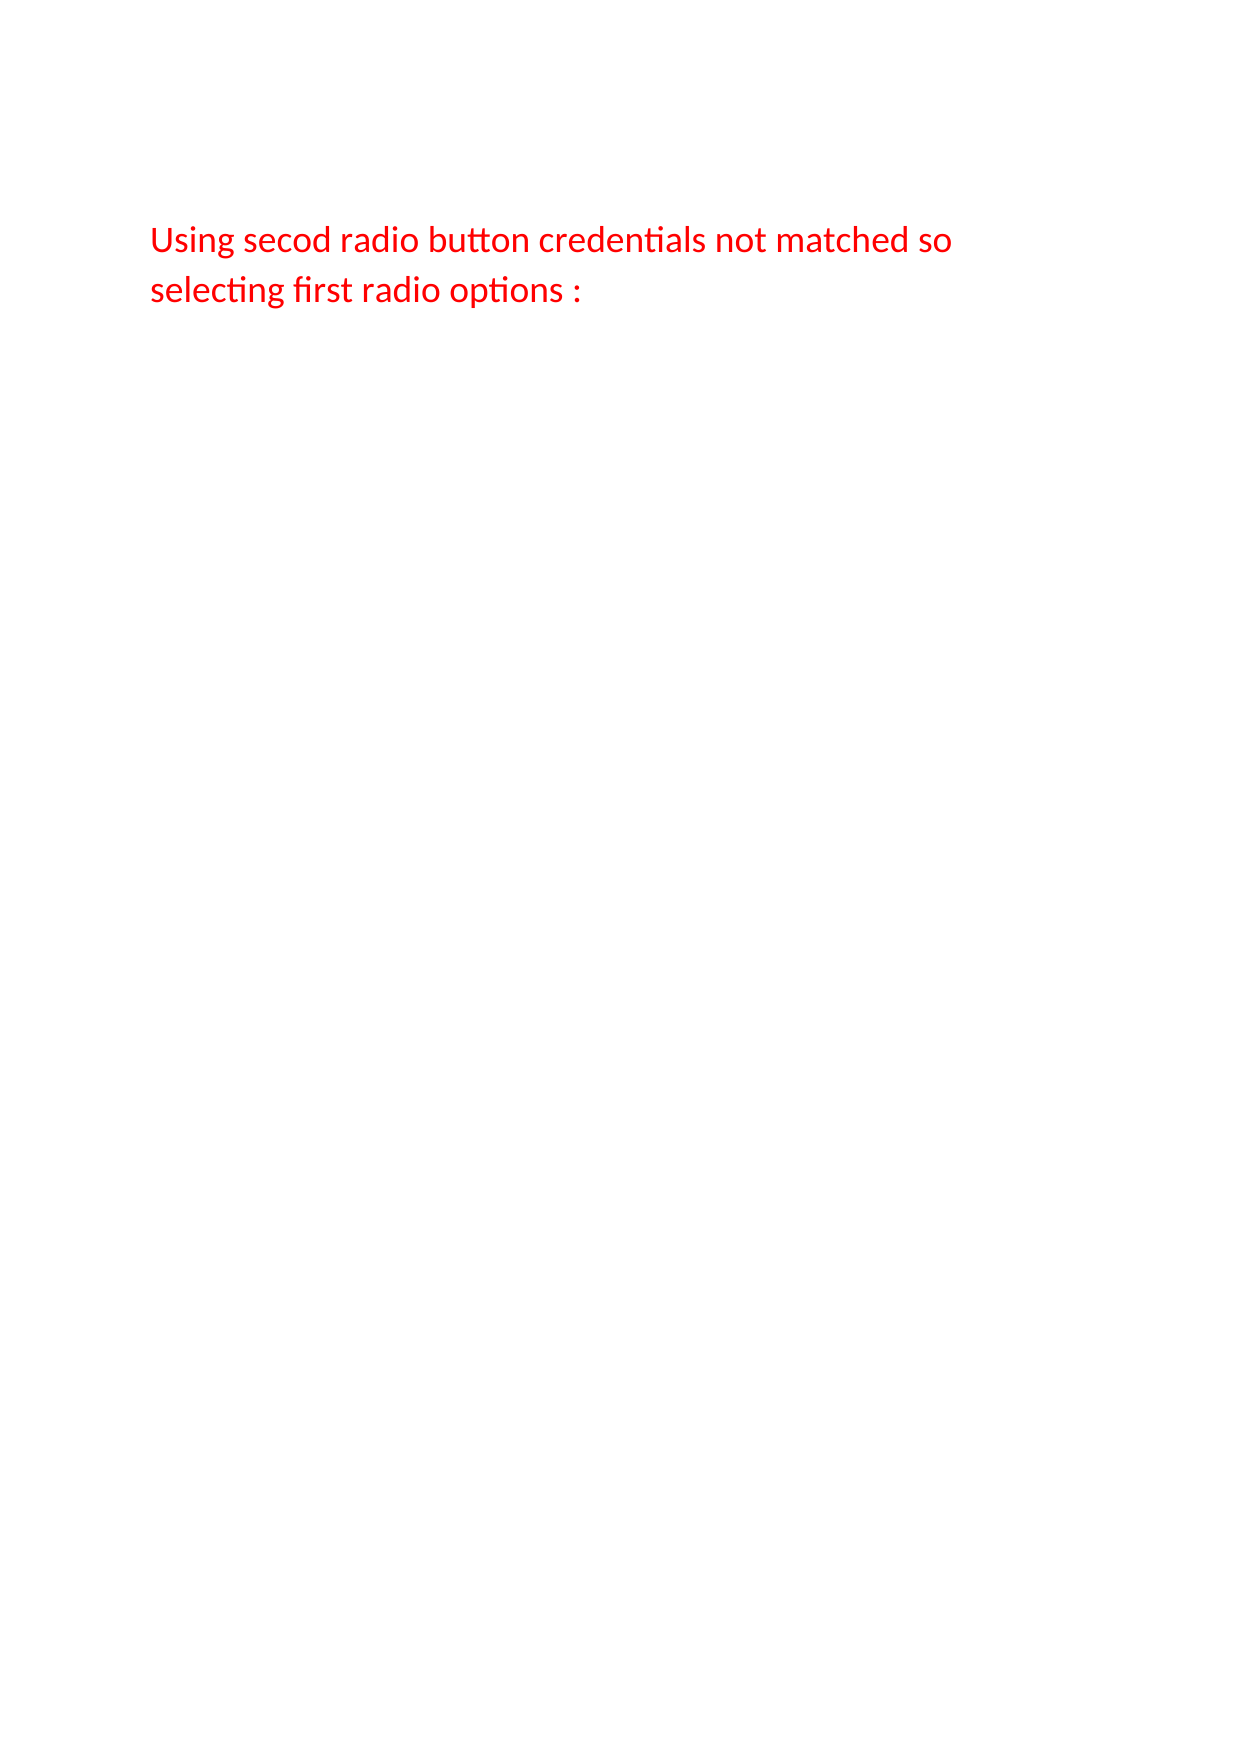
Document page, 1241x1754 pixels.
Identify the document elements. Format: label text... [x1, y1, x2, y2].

text Using secod radio button credentials not matched so selecting first radio options : [150, 216, 1090, 311]
